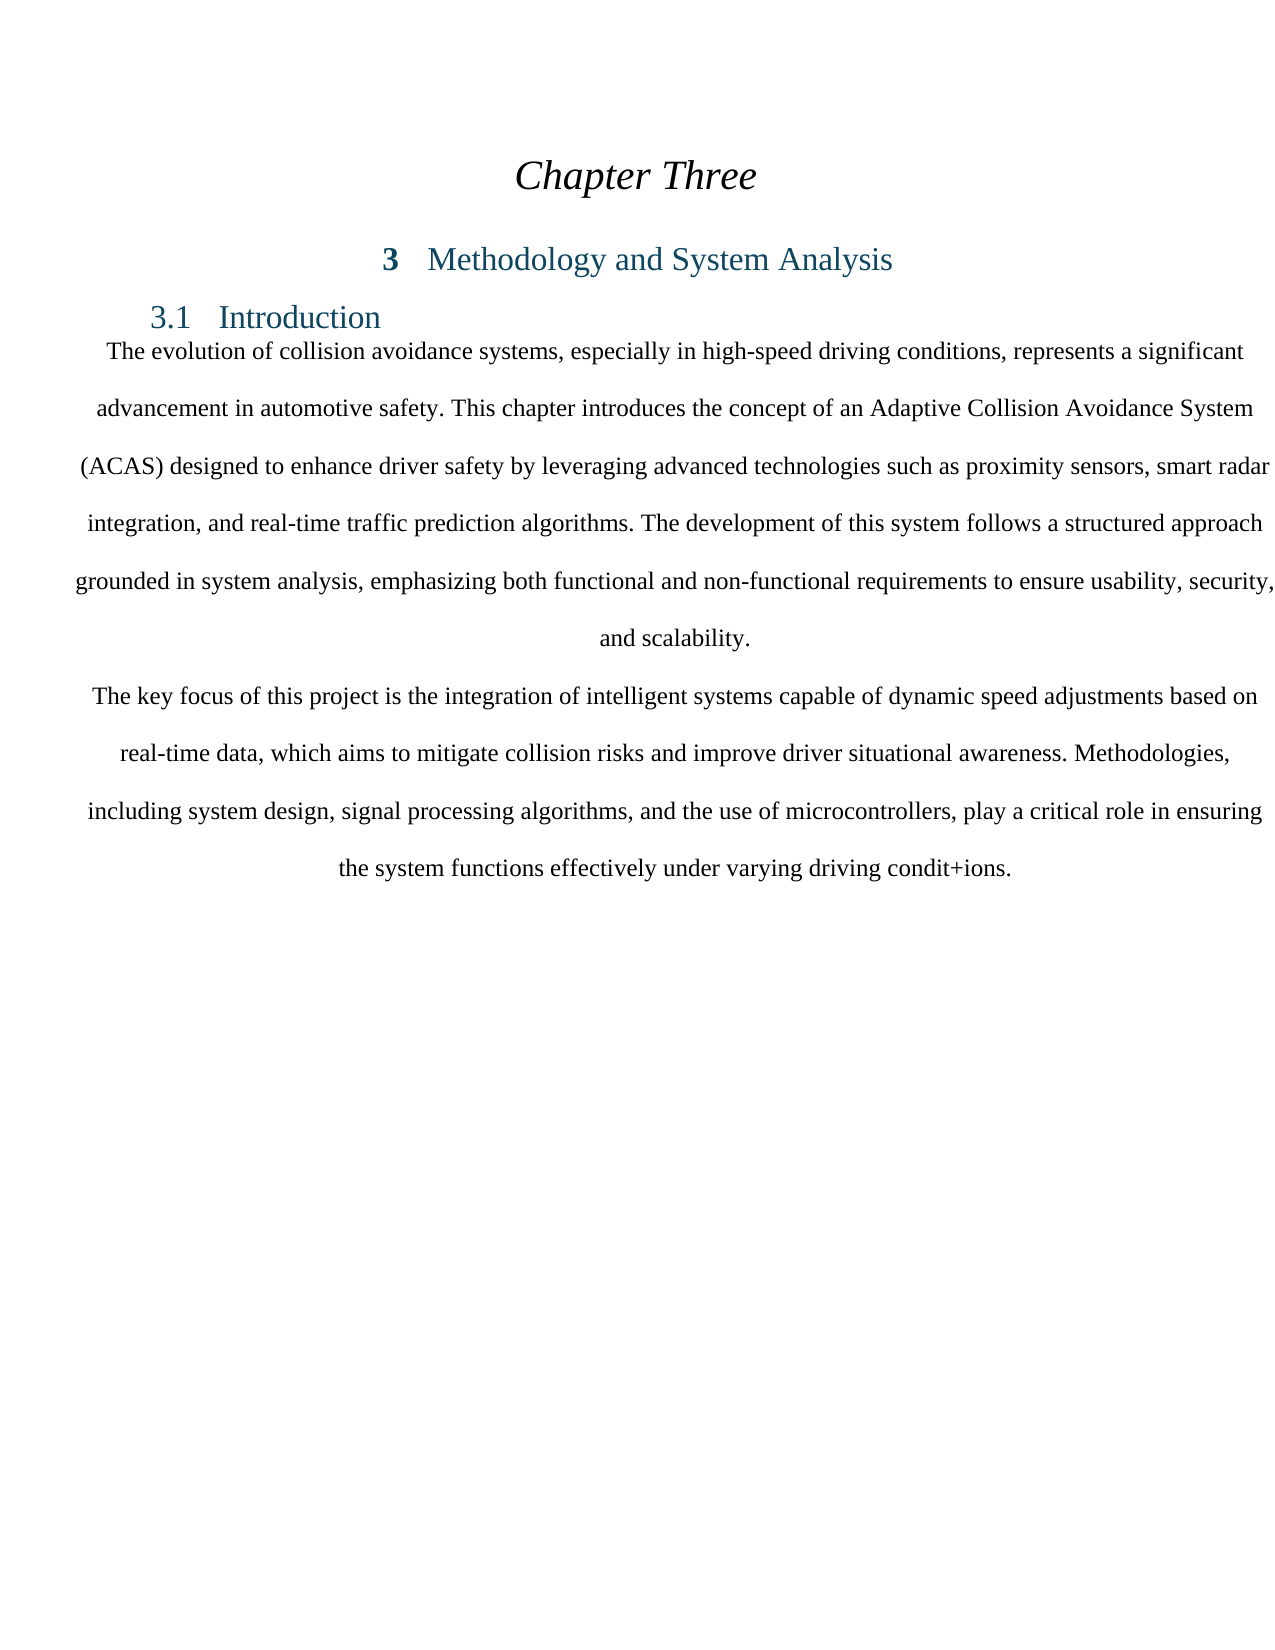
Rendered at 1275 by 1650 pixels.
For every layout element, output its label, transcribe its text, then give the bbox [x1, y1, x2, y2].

subtitle Introduction [150, 297, 1275, 336]
text The key focus of this project is the integration of intelligent systems capable of dynamic speed adjustments based on real-time data, which aims to mitigate collision risks and improve driver situational awareness. Methodologies, including system design, signal processing algorithms, and the use of microcontrollers, play a critical role in ensuring the system functions effectively under varying driving condit+ions. [75, 681, 1275, 882]
text The evolution of collision avoidance systems, especially in high-speed driving conditions, represents a significant advancement in automotive safety. This chapter introduces the concept of an Adaptive Collision Avoidance System (ACAS) designed to enhance driver safety by leveraging advanced technologies such as proximity sensors, smart radar integration, and real-time traffic prediction algorithms. The development of this system follows a structured approach grounded in system analysis, emphasizing both functional and non-functional requirements to ensure usability, security, and scalability. [75, 336, 1275, 652]
list Methodology and System Analysis [382, 239, 1275, 277]
text Chapter Three [215, 150, 1060, 198]
